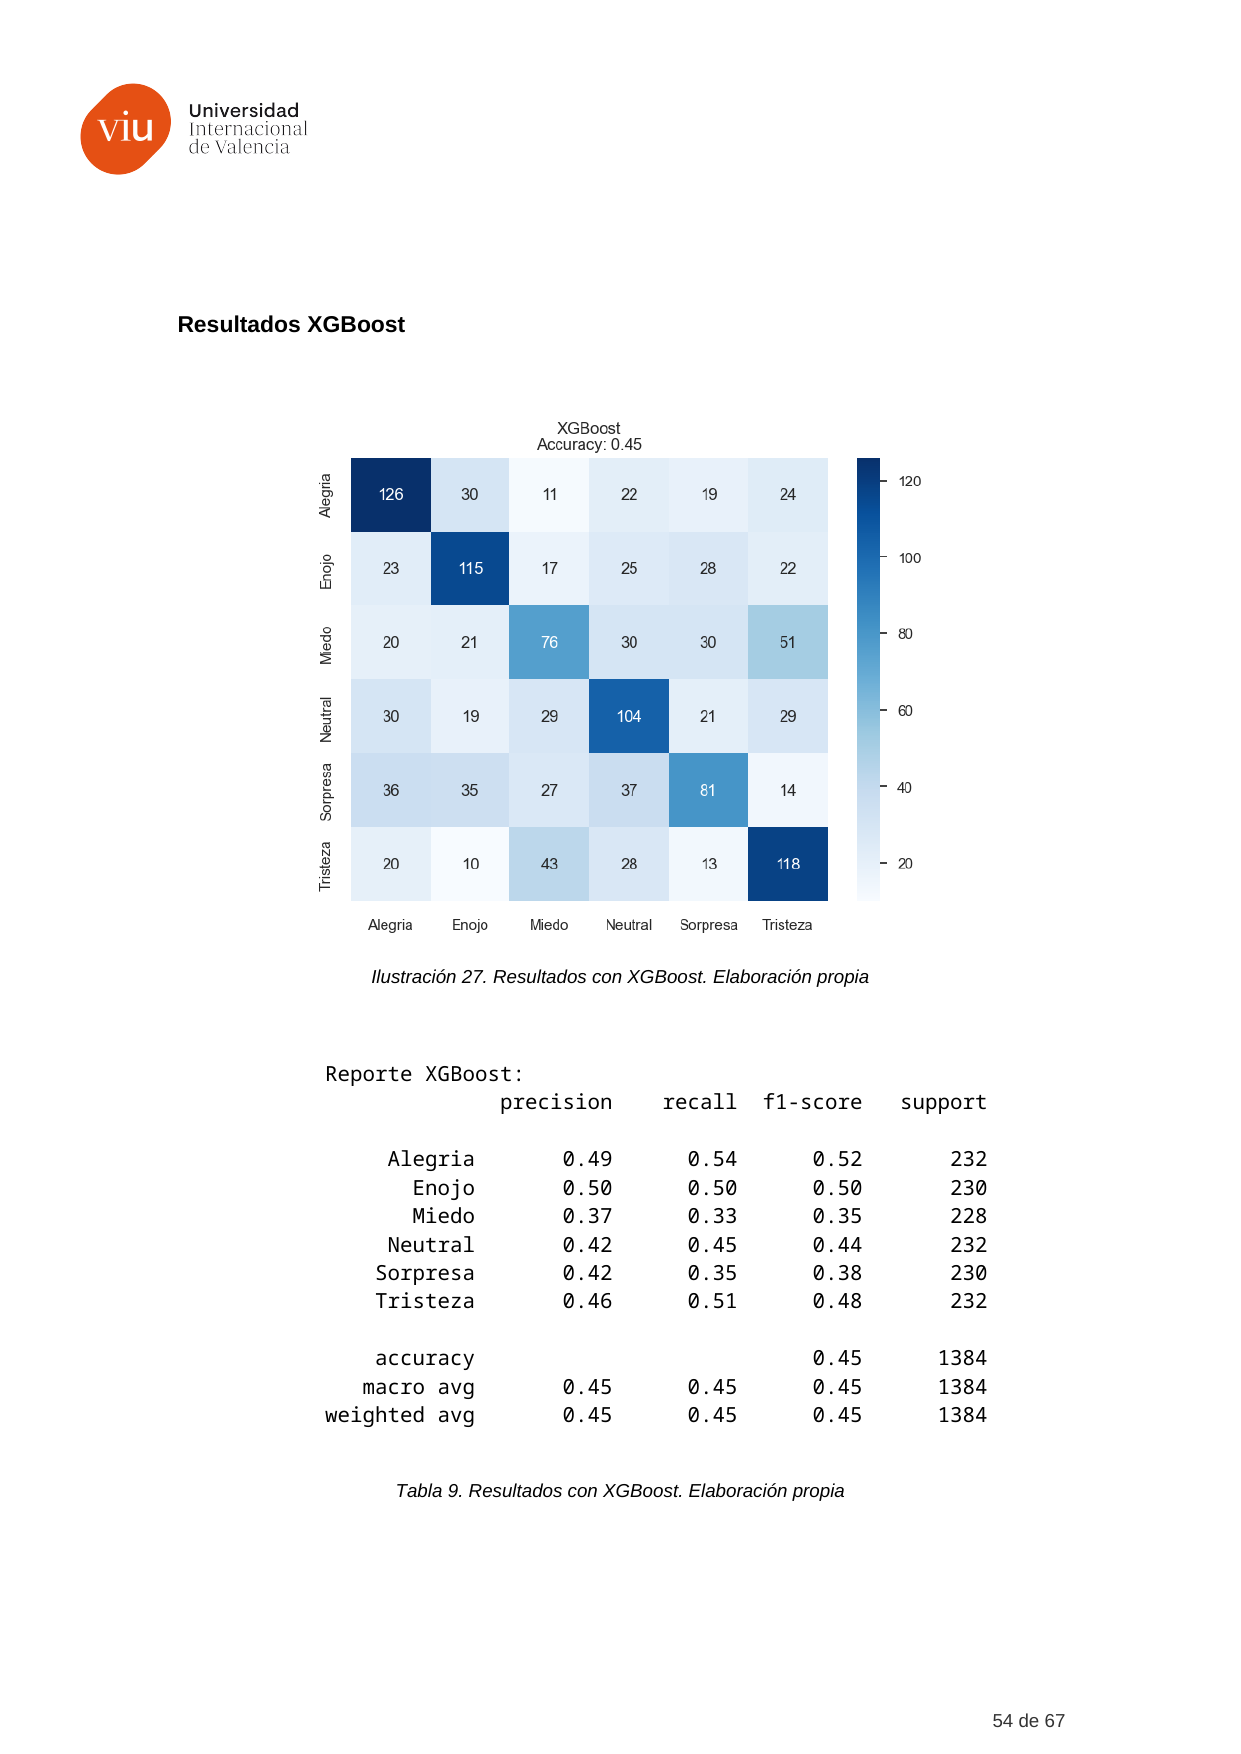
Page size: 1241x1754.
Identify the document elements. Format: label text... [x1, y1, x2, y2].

text precision recall f1-score support [325, 1087, 1063, 1116]
text macro avg 0.45 0.45 0.45 1384 [325, 1372, 1063, 1400]
text Reporte XGBoost: [325, 1059, 1063, 1087]
text Enojo 0.50 0.50 0.50 230 [325, 1173, 1063, 1201]
text Neutral 0.42 0.45 0.44 232 [325, 1230, 1063, 1258]
text Tabla 9. Resultados con XGBoost. Elaboración propia [177, 1480, 1063, 1501]
text Miedo 0.37 0.33 0.35 228 [325, 1201, 1063, 1230]
picture [59, 62, 329, 197]
text Alegria 0.49 0.54 0.52 232 [325, 1144, 1063, 1173]
text Tristeza 0.46 0.51 0.48 232 [325, 1287, 1063, 1315]
text Resultados XGBoost [177, 311, 1063, 337]
text weighted avg 0.45 0.45 0.45 1384 [325, 1400, 1063, 1429]
text Ilustración 27. Resultados con XGBoost. Elaboración propia [177, 966, 1063, 987]
text accuracy 0.45 1384 [325, 1343, 1063, 1372]
picture [310, 412, 930, 941]
text Sorpresa 0.42 0.35 0.38 230 [325, 1258, 1063, 1287]
